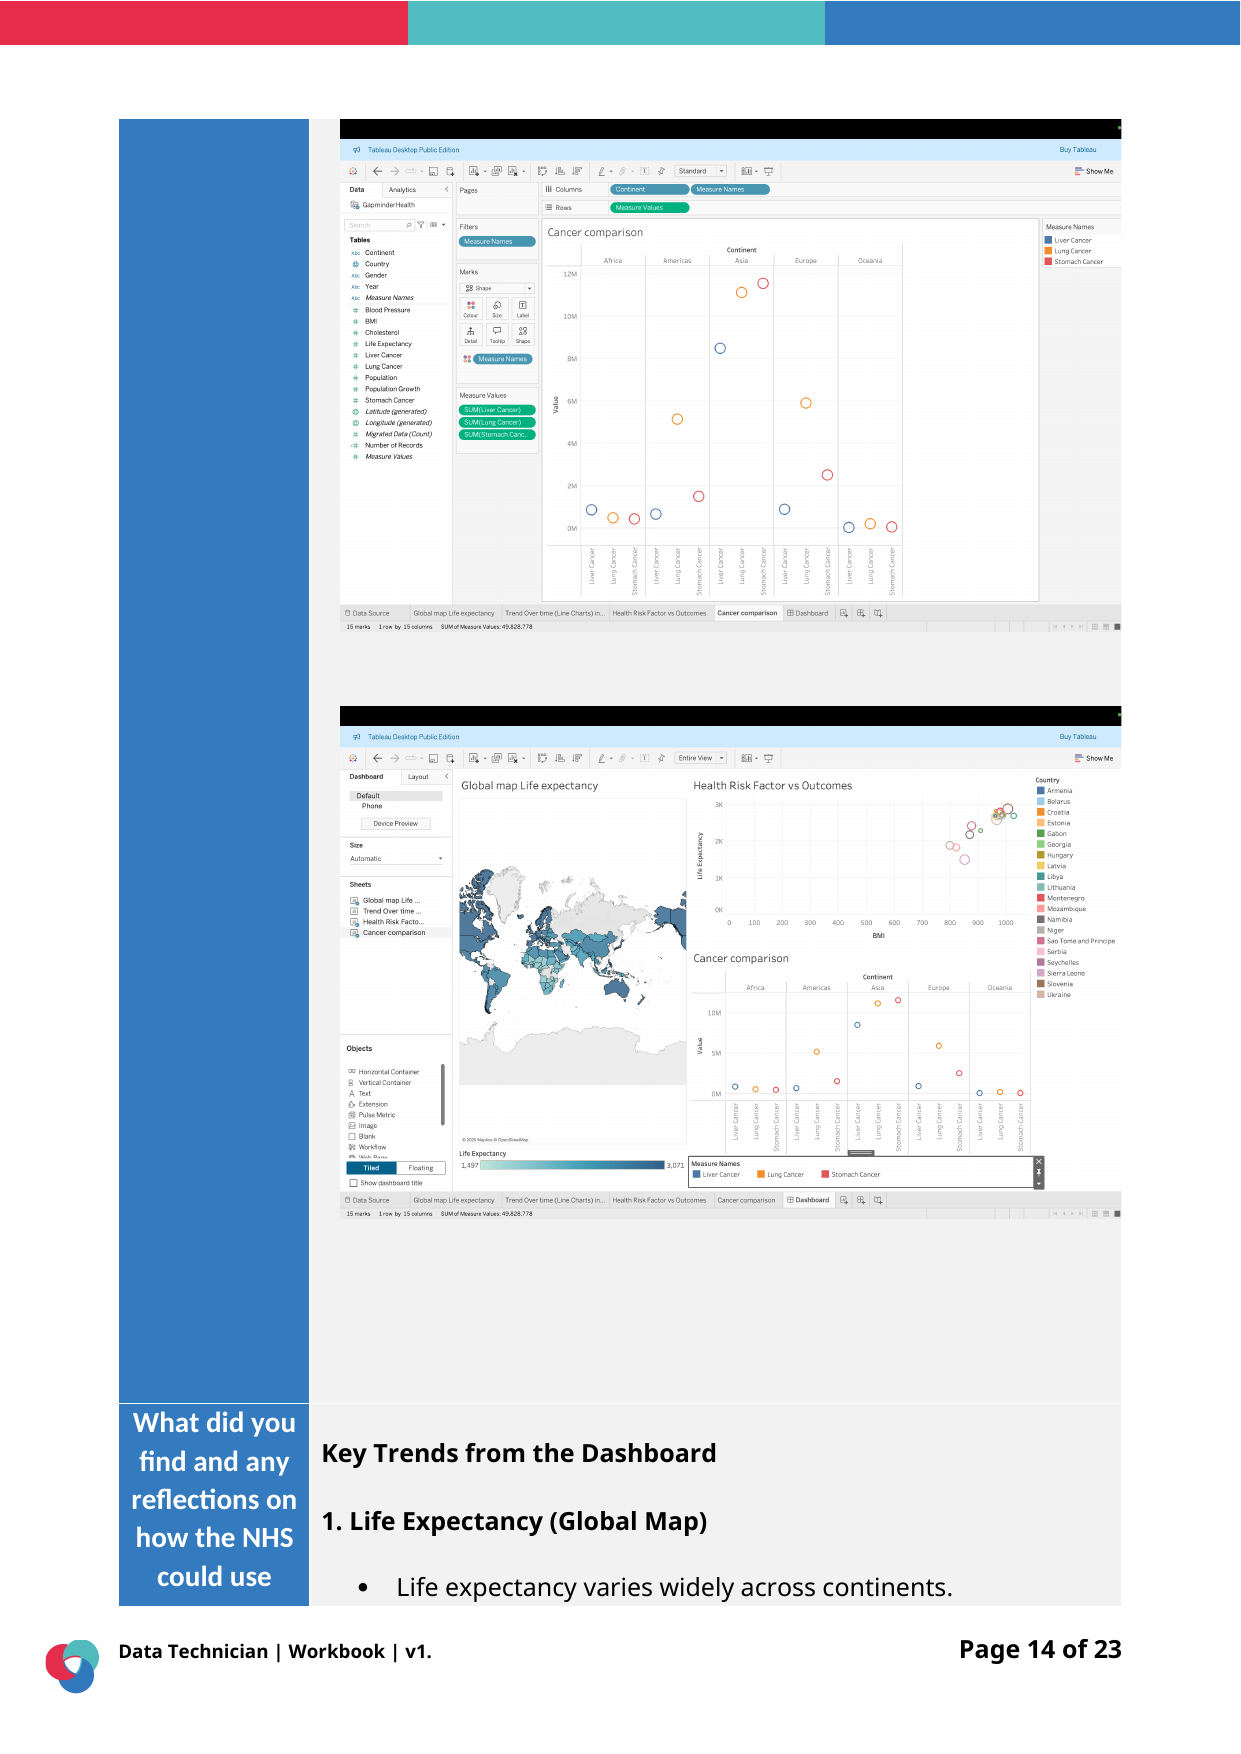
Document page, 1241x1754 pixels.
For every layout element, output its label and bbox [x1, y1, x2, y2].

table_cell [119, 1404, 309, 1606]
table_header [311, 119, 1121, 1403]
table_cell [311, 1404, 1121, 1606]
picture [45, 1640, 100, 1694]
table_header [119, 119, 309, 1403]
